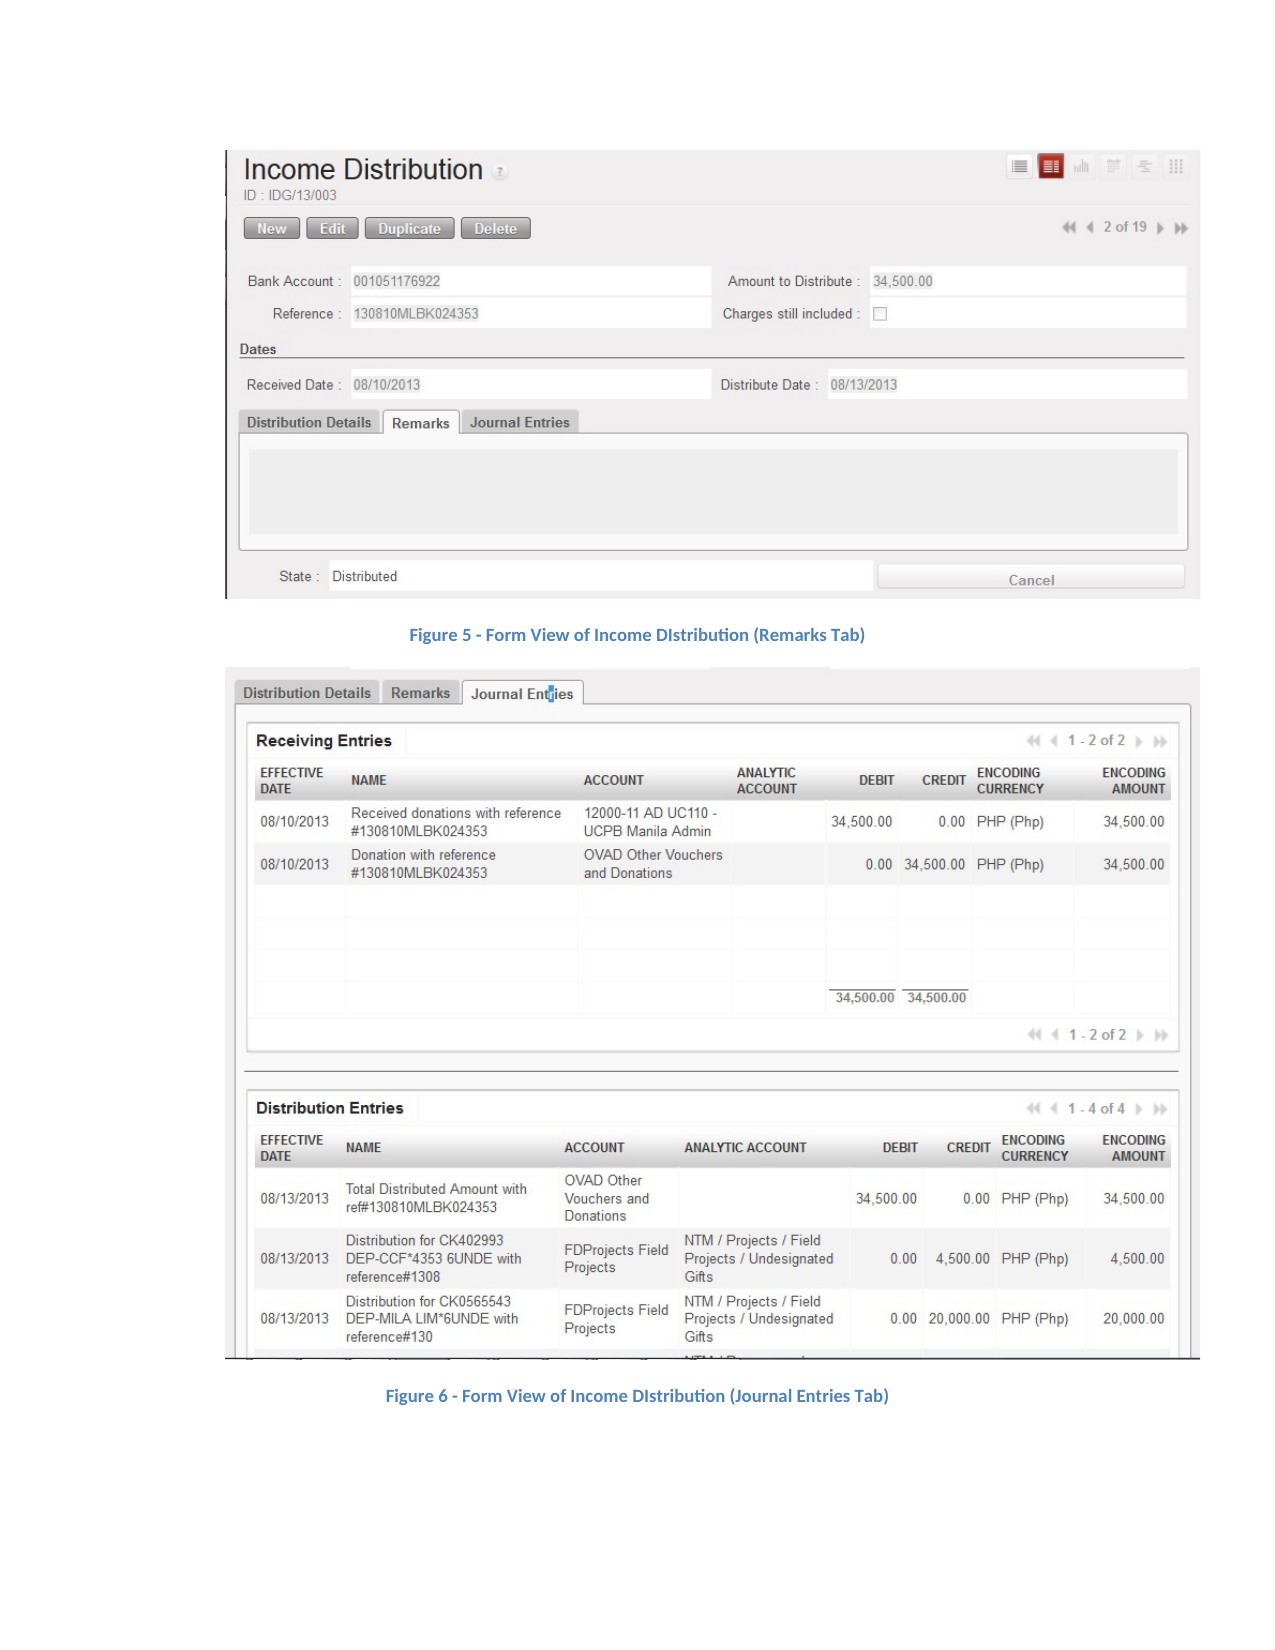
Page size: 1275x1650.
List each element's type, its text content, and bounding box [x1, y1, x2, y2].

picture [225, 150, 1200, 599]
picture [225, 667, 1200, 1360]
